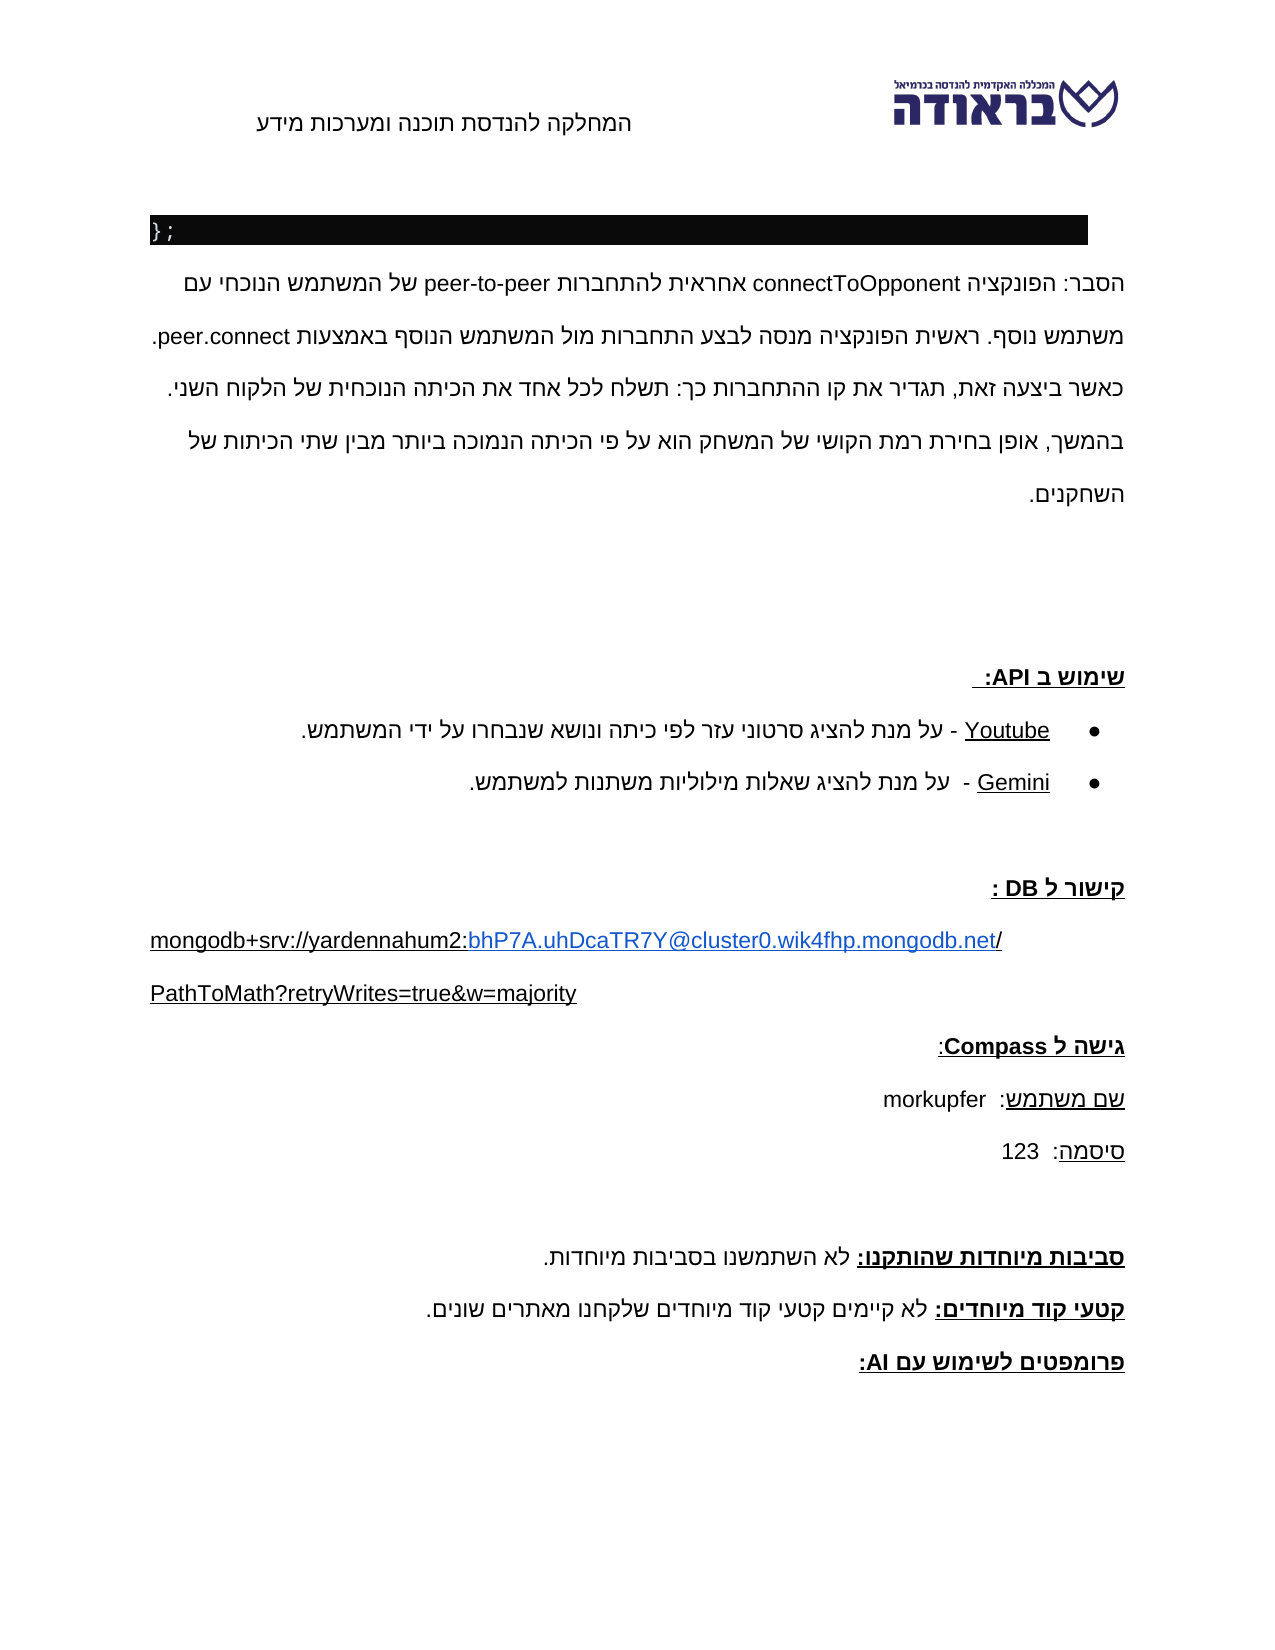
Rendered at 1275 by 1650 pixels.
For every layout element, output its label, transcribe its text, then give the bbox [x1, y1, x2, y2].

picture [887, 75, 1125, 132]
text גישה ל Compass: [187, 1033, 1125, 1059]
text שם משתמש: morkupfer [187, 1086, 1125, 1112]
text }; [150, 215, 1088, 245]
list Youtube - על מנת להציג סרטוני עזר לפי כיתה ונושא שנבחרו על ידי המשתמש. [187, 717, 1087, 743]
text פרומפטים לשימוש עם AI: [187, 1349, 1125, 1376]
text סיסמה: 123 [187, 1138, 1125, 1165]
text הסבר: הפונקציה connectToOpponent אחראית להתחברות peer-to-peer של המשתמש הנוכחי עם משתמש נוסף. ראשית הפונקציה מנסה לבצע התחברות מול המשתמש הנוסף באמצעות peer.connect. כאשר ביצעה זאת, תגדיר את קו ההתחברות כך: תשלח לכל אחד את הכיתה הנוכחית של הלקוח השני. בהמשך, אופן בחירת רמת הקושי של המשחק הוא על פי הכיתה הנמוכה ביותר מבין שתי הכיתות של השחקנים. [150, 270, 1125, 507]
text סביבות מיוחדות שהותקנו: לא השתמשנו בסביבות מיוחדות. [187, 1244, 1125, 1270]
text קטעי קוד מיוחדים: לא קיימים קטעי קוד מיוחדים שלקחנו מאתרים שונים. [187, 1296, 1125, 1323]
text שימוש ב API: [187, 664, 1125, 690]
text קישור ל DB : [187, 875, 1125, 901]
list Gemini - על מנת להציג שאלות מילוליות משתנות למשתמש. [187, 769, 1087, 796]
text mongodb+srv://yardennahum2:bhP7A.uhDcaTR7Y@cluster0.wik4fhp.mongodb.net/PathToMath?retryWrites=true&w=majority [150, 927, 1088, 1007]
